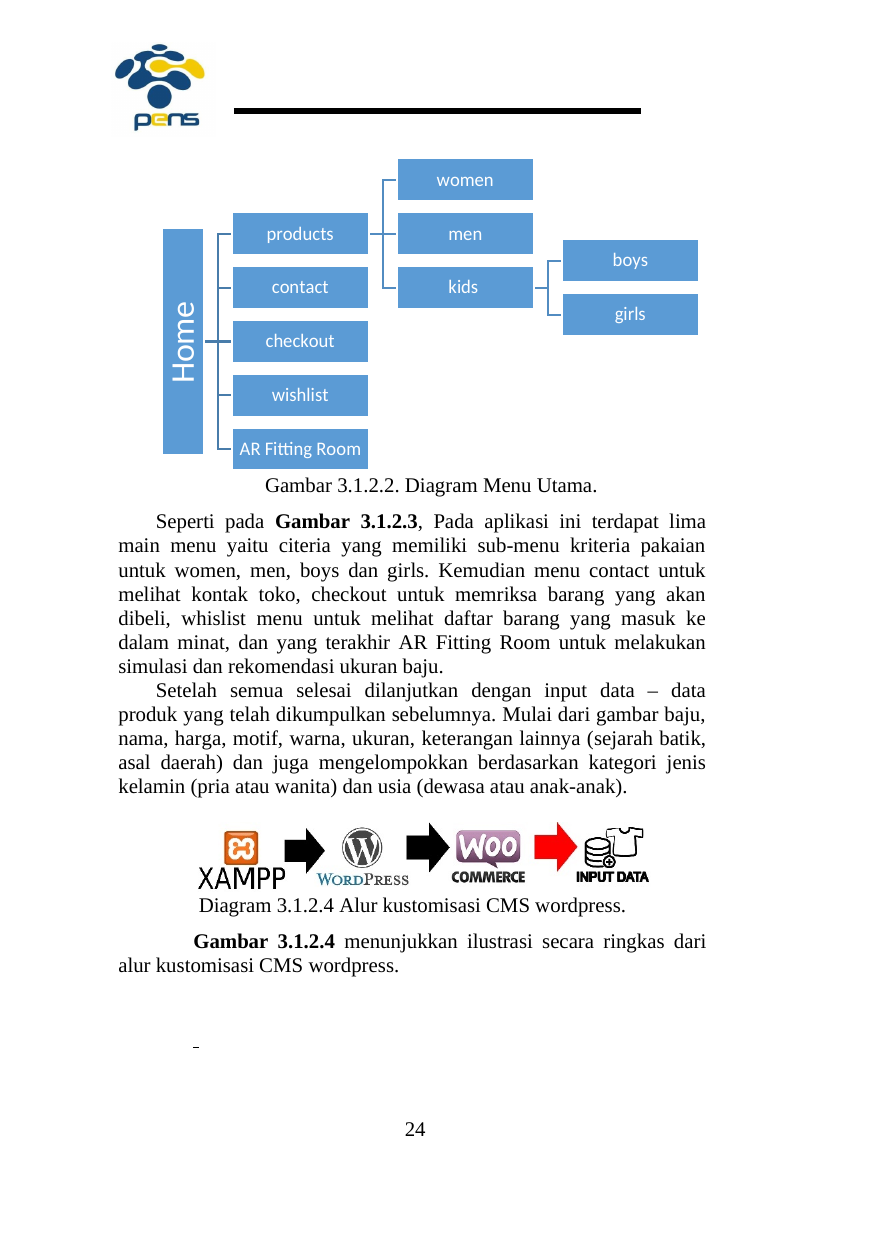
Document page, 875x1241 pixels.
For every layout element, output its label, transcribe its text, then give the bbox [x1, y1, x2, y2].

list Gambar 3.1.2.4 menunjukkan ilustrasi secara ringkas dari alur kustomisasi CMS wordpress. [118, 929, 707, 977]
text Gambar 3.1.2.2. Diagram Menu Utama. [118, 473, 707, 497]
list Diagram 3.1.2.4 Alur kustomisasi CMS wordpress. [118, 893, 707, 917]
picture [197, 822, 665, 894]
text Seperti pada Gambar 3.1.2.3, Pada aplikasi ini terdapat lima main menu yaitu citeria yang memiliki sub-menu kriteria pakaian untuk women, men, boys dan girls. Kemudian menu contact untuk melihat kontak toko, checkout untuk memriksa barang yang akan dibeli, whislist menu untuk melihat daftar barang yang masuk ke dalam minat, dan yang terakhir AR Fitting Room untuk melakukan simulasi dan rekomendasi ukuran baju. [118, 509, 707, 678]
text Setelah semua selesai dilanjutkan dengan input data – data produk yang telah dikumpulkan sebelumnya. Mulai dari gambar baju, nama, harga, motif, warna, ukuran, keterangan lainnya (sejarah batik, asal daerah) dan juga mengelompokkan berdasarkan kategori jenis kelamin (pria atau wanita) dan usia (dewasa atau anak-anak). [118, 678, 707, 798]
picture [111, 42, 216, 137]
